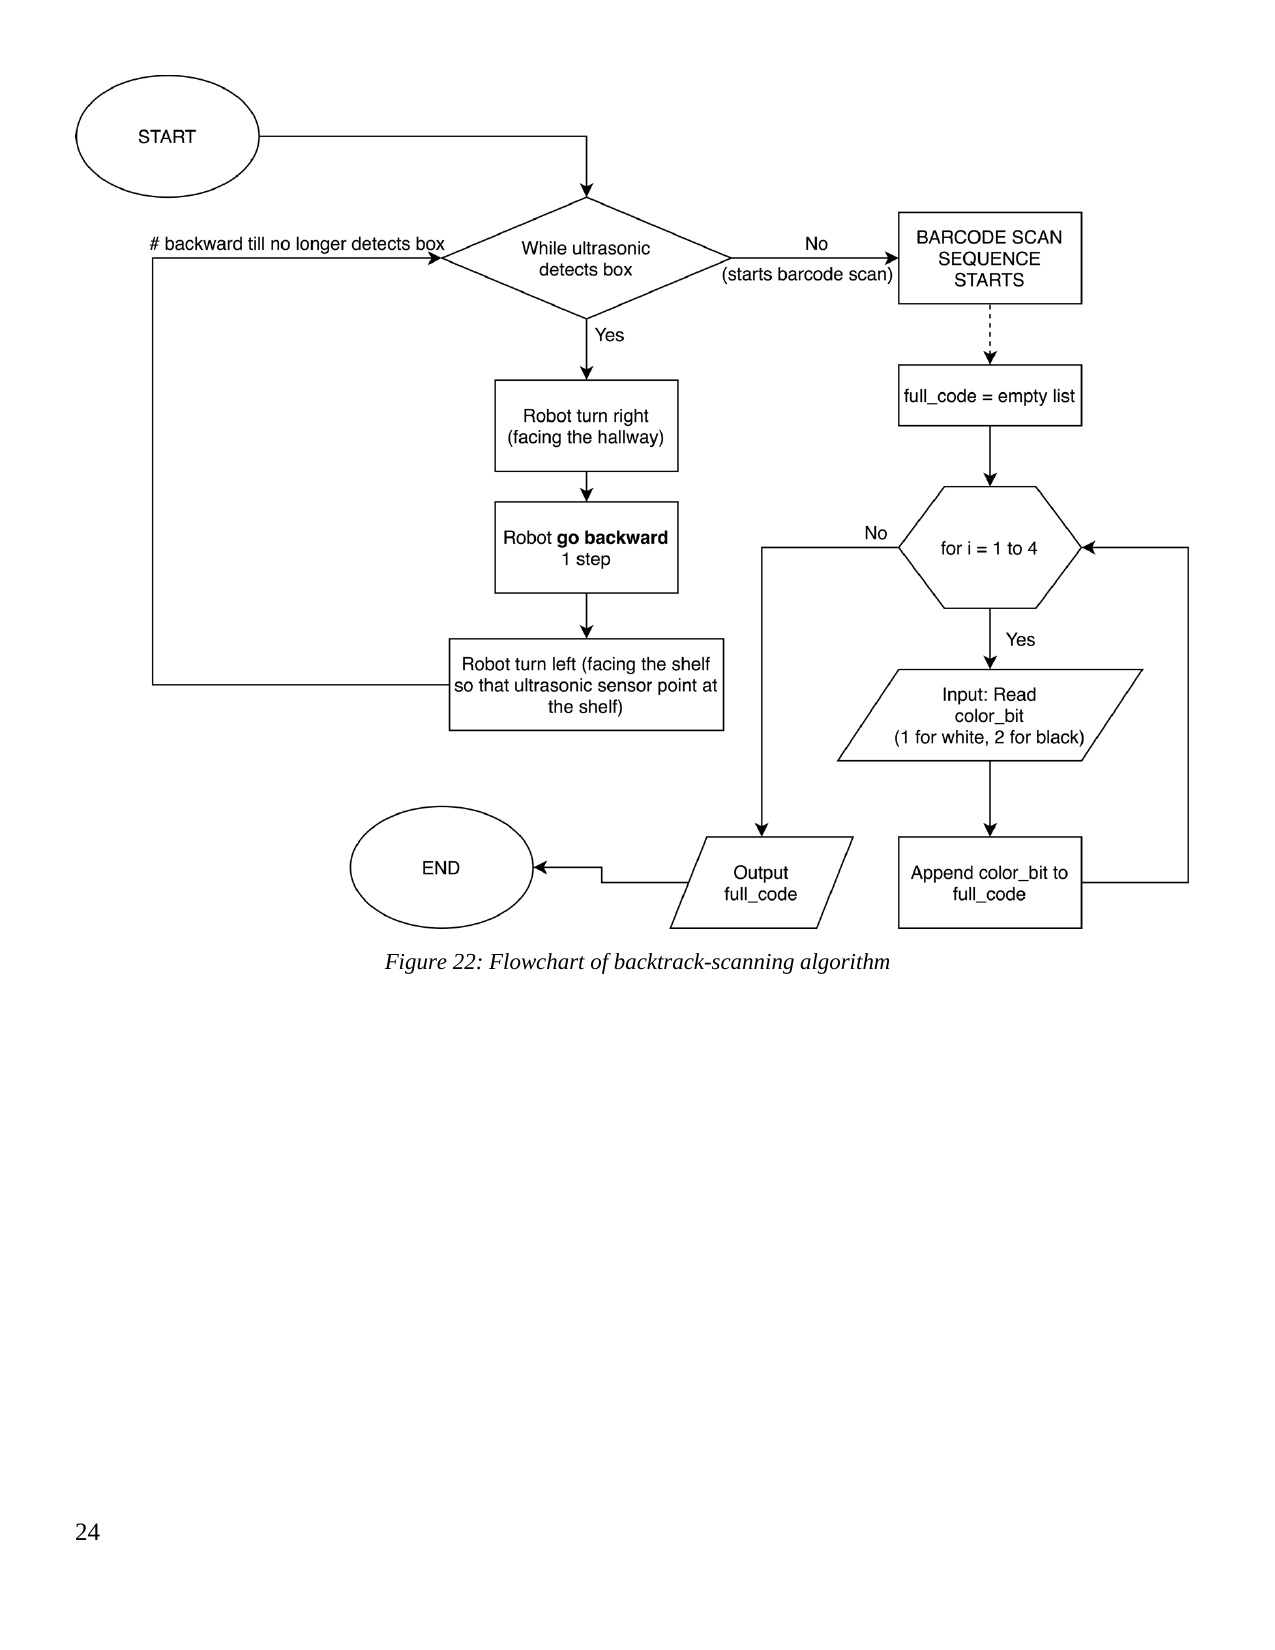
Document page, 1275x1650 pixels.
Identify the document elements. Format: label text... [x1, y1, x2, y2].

text Figure 22: Flowchart of backtrack-scanning algorithm [75, 948, 1200, 974]
picture [75, 75, 1200, 929]
